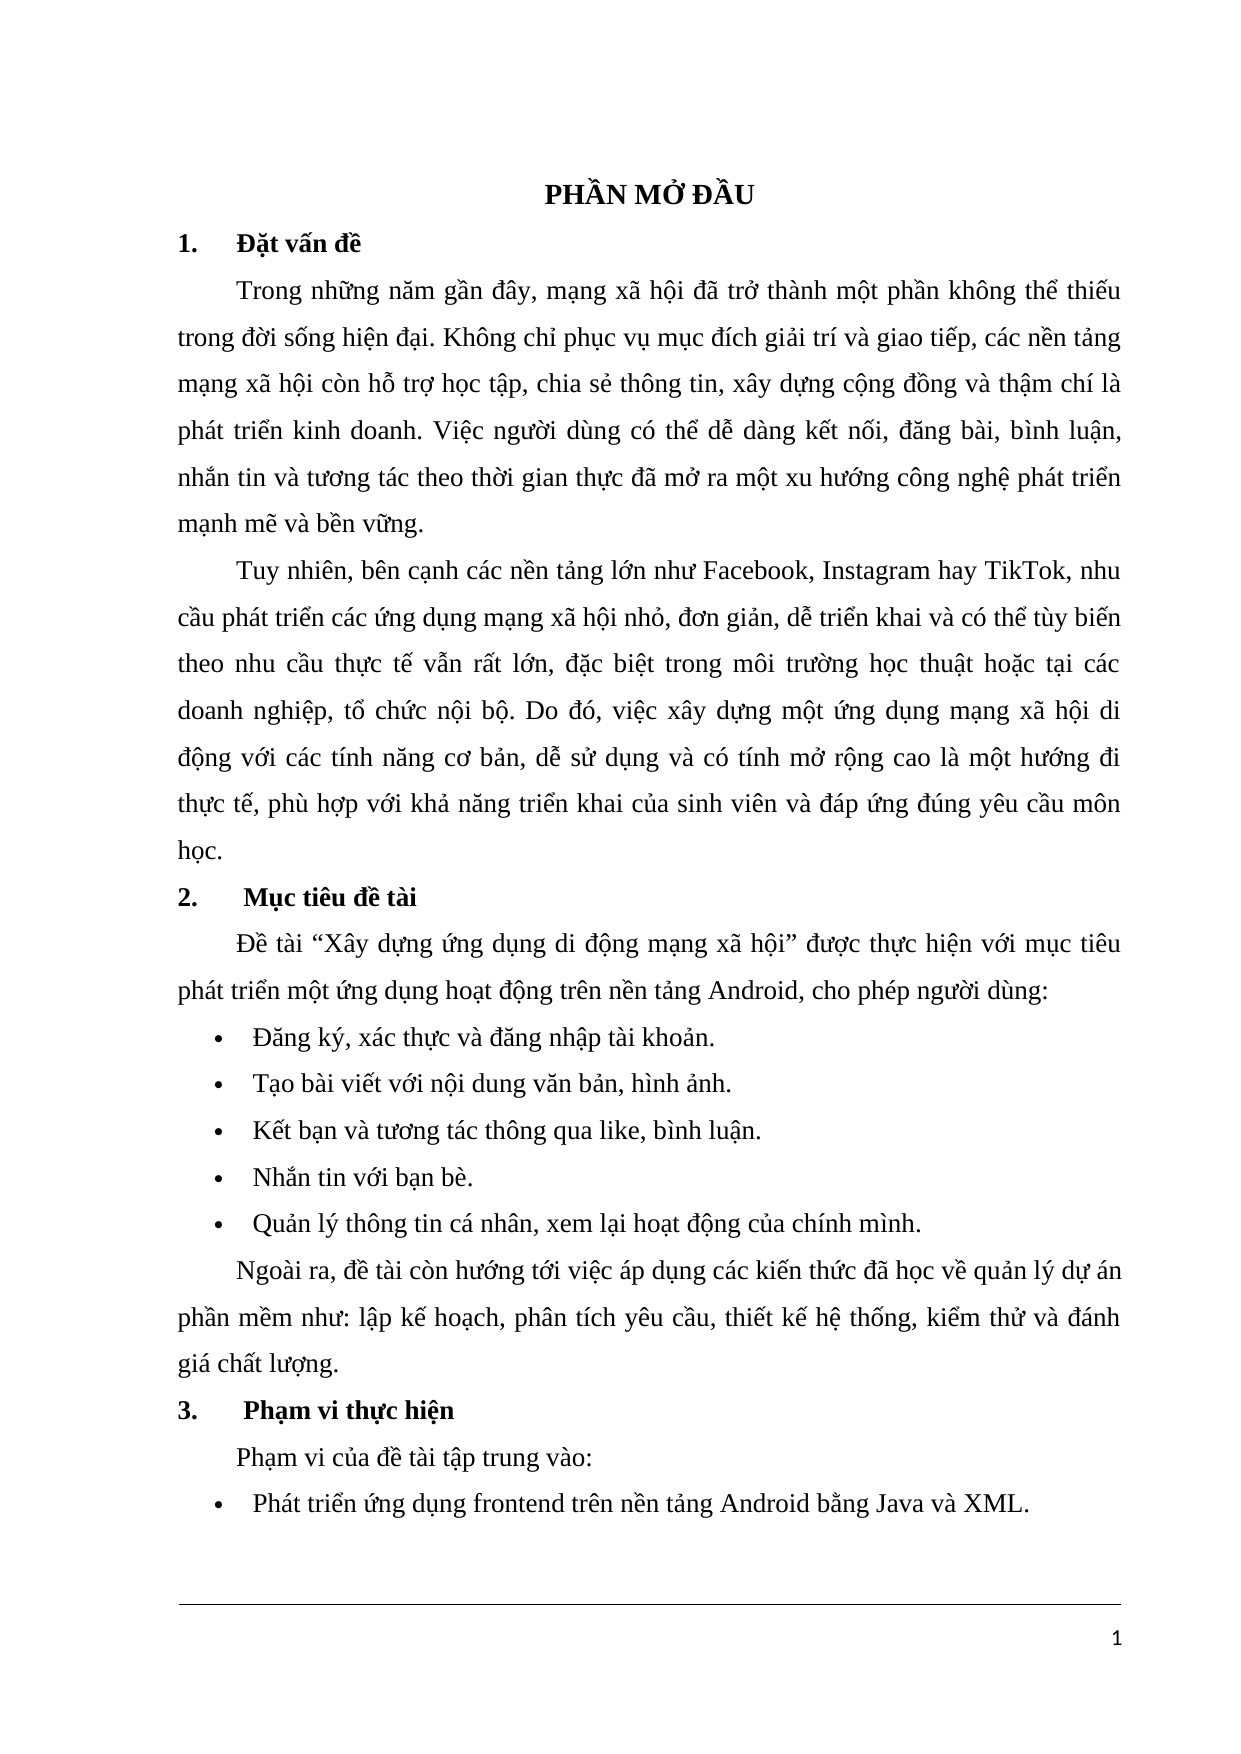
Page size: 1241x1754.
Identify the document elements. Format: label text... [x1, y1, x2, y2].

list Quản lý thông tin cá nhân, xem lại hoạt động của chính mình. [215, 1207, 1122, 1239]
text Đề tài “Xây dựng ứng dụng di động mạng xã hội” được thực hiện với mục tiêu phát triển một ứng dụng hoạt động trên nền tảng Android, cho phép người dùng: [177, 927, 1122, 1005]
subtitle Đặt vấn đề [177, 227, 1122, 259]
subtitle Phạm vi thực hiện [177, 1394, 1122, 1425]
text Tuy nhiên, bên cạnh các nền tảng lớn như Facebook, Instagram hay TikTok, nhu cầu phát triển các ứng dụng mạng xã hội nhỏ, đơn giản, dễ triển khai và có thể tùy biến theo nhu cầu thực tế vẫn rất lớn, đặc biệt trong môi trường học thuật hoặc tại các doanh nghiệp, tổ chức nội bộ. Do đó, việc xây dựng một ứng dụng mạng xã hội di động với các tính năng cơ bản, dễ sử dụng và có tính mở rộng cao là một hướng đi thực tế, phù hợp với khả năng triển khai của sinh viên và đáp ứng đúng yêu cầu môn học. [177, 554, 1122, 865]
text Ngoài ra, đề tài còn hướng tới việc áp dụng các kiến thức đã học về quản lý dự án phần mềm như: lập kế hoạch, phân tích yêu cầu, thiết kế hệ thống, kiểm thử và đánh giá chất lượng. [177, 1254, 1122, 1379]
subtitle Mục tiêu đề tài [177, 881, 1122, 912]
subtitle PHẦN MỞ ĐẦU [177, 177, 1122, 211]
list Đăng ký, xác thực và đăng nhập tài khoản. [215, 1021, 1122, 1052]
list Nhắn tin với bạn bè. [215, 1161, 1122, 1192]
text Phạm vi của đề tài tập trung vào: [177, 1441, 1122, 1472]
list Phát triển ứng dụng frontend trên nền tảng Android bằng Java và XML. [215, 1487, 1122, 1519]
list Tạo bài viết với nội dung văn bản, hình ảnh. [215, 1067, 1122, 1099]
text Trong những năm gần đây, mạng xã hội đã trở thành một phần không thể thiếu trong đời sống hiện đại. Không chỉ phục vụ mục đích giải trí và giao tiếp, các nền tảng mạng xã hội còn hỗ trợ học tập, chia sẻ thông tin, xây dựng cộng đồng và thậm chí là phát triển kinh doanh. Việc người dùng có thể dễ dàng kết nối, đăng bài, bình luận, nhắn tin và tương tác theo thời gian thực đã mở ra một xu hướng công nghệ phát triển mạnh mẽ và bền vững. [177, 274, 1122, 539]
list Kết bạn và tương tác thông qua like, bình luận. [215, 1114, 1122, 1145]
